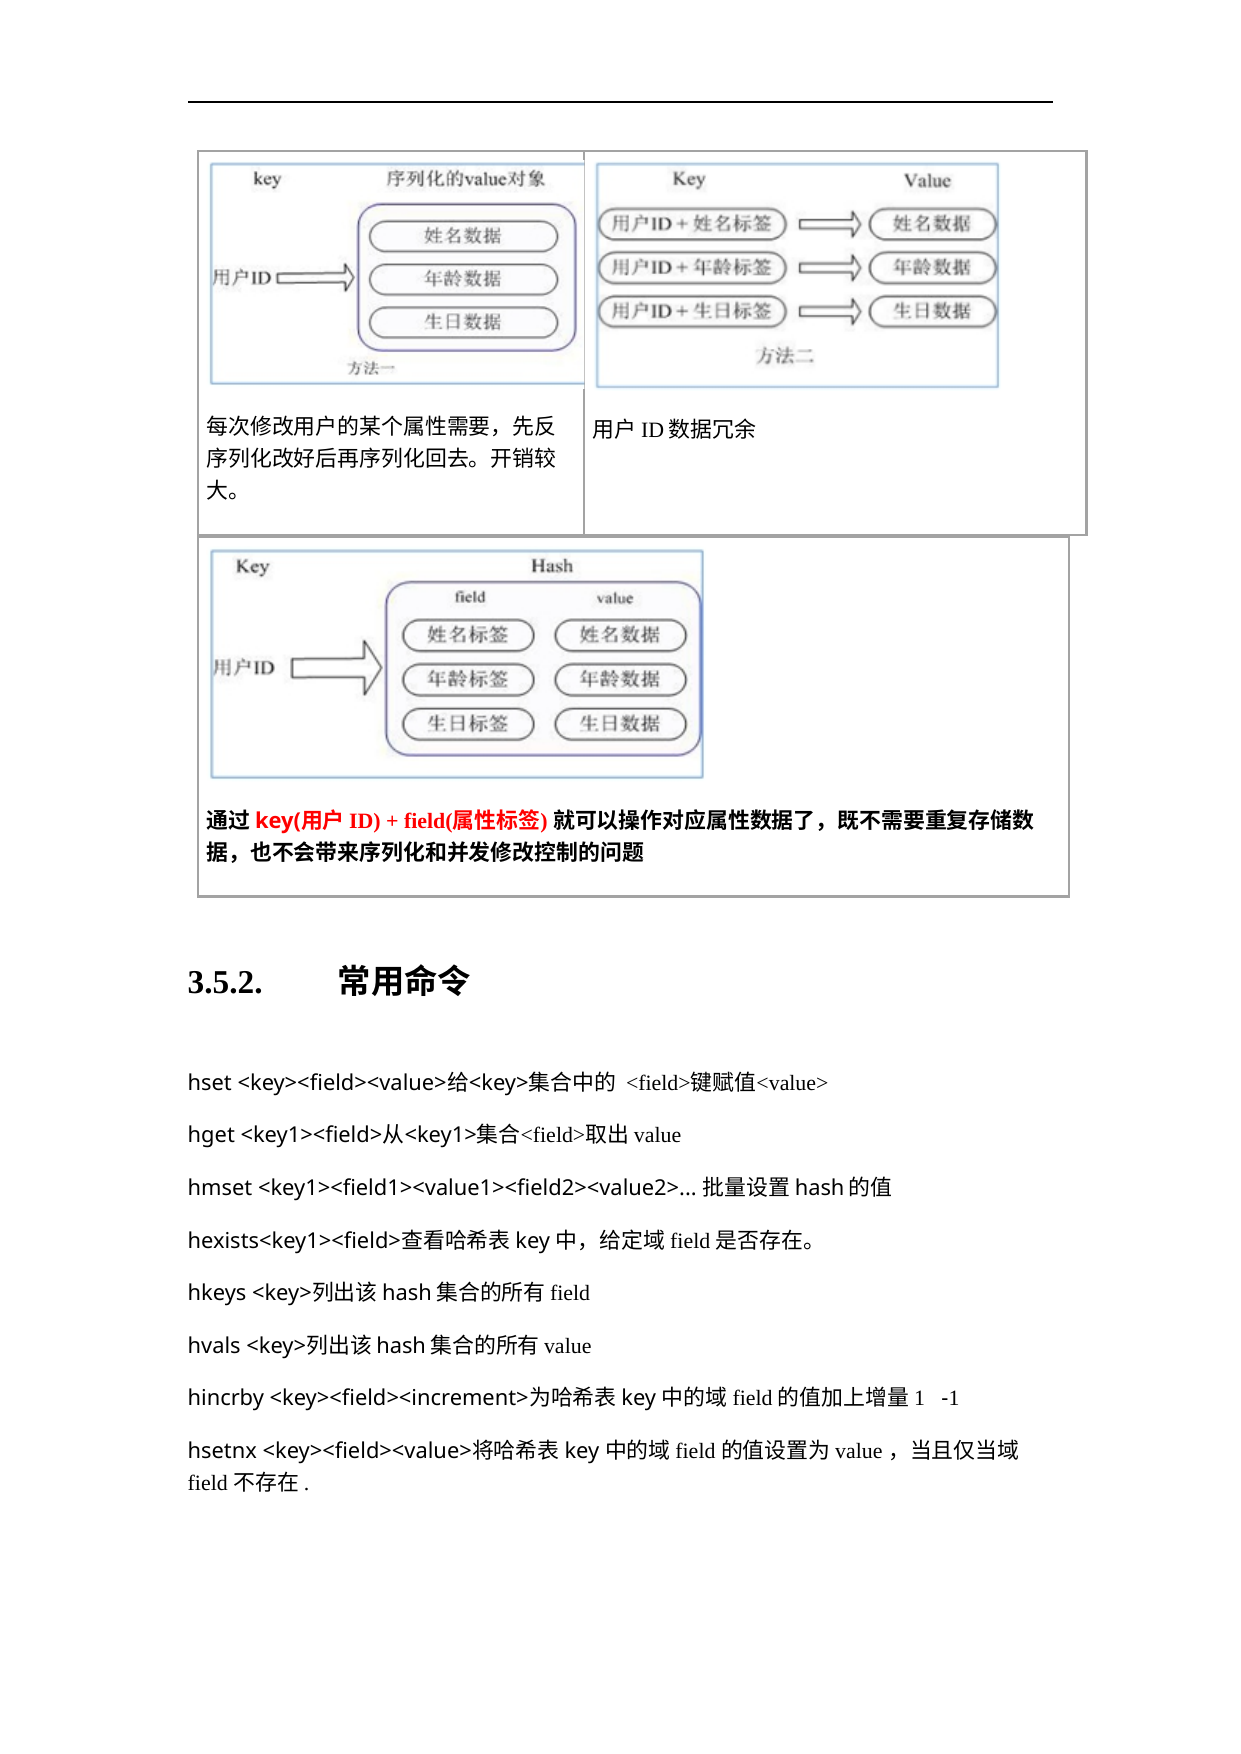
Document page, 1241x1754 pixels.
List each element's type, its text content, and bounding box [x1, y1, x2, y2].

text hvals <key>列出该hash集合的所有value [187, 1328, 1053, 1359]
picture [592, 160, 1002, 391]
table_header 每次修改用户的某个属性需要，先反序列化改好后再序列化回去。开销较大。 [199, 152, 583, 533]
subtitle 常用命令 [187, 954, 1053, 1003]
table_header 用户ID数据冗余 [585, 152, 1085, 533]
picture [206, 546, 707, 782]
picture [206, 160, 585, 389]
table_header 通过 key(用户ID) + field(属性标签) 就可以操作对应属性数据了，既不需要重复存储数据，也不会带来序列化和并发修改控制的问题 [199, 538, 1068, 895]
text hget <key1><field>从<key1>集合<field>取出 value [187, 1117, 1053, 1149]
text hkeys <key>列出该hash集合的所有field [187, 1275, 1053, 1307]
text hincrby <key><field><increment>为哈希表 key 中的域 field 的值加上增量 1 -1 [187, 1380, 1053, 1412]
text hsetnx <key><field><value>将哈希表 key 中的域 field 的值设置为 value ，当且仅当域 field 不存在 . [187, 1433, 1053, 1496]
text hset <key><field><value>给<key>集合中的 <field>键赋值<value> [187, 1065, 1053, 1097]
text hexists<key1><field>查看哈希表 key 中，给定域 field 是否存在。 [187, 1223, 1053, 1254]
text hmset <key1><field1><value1><field2><value2>... 批量设置hash的值 [187, 1170, 1053, 1202]
